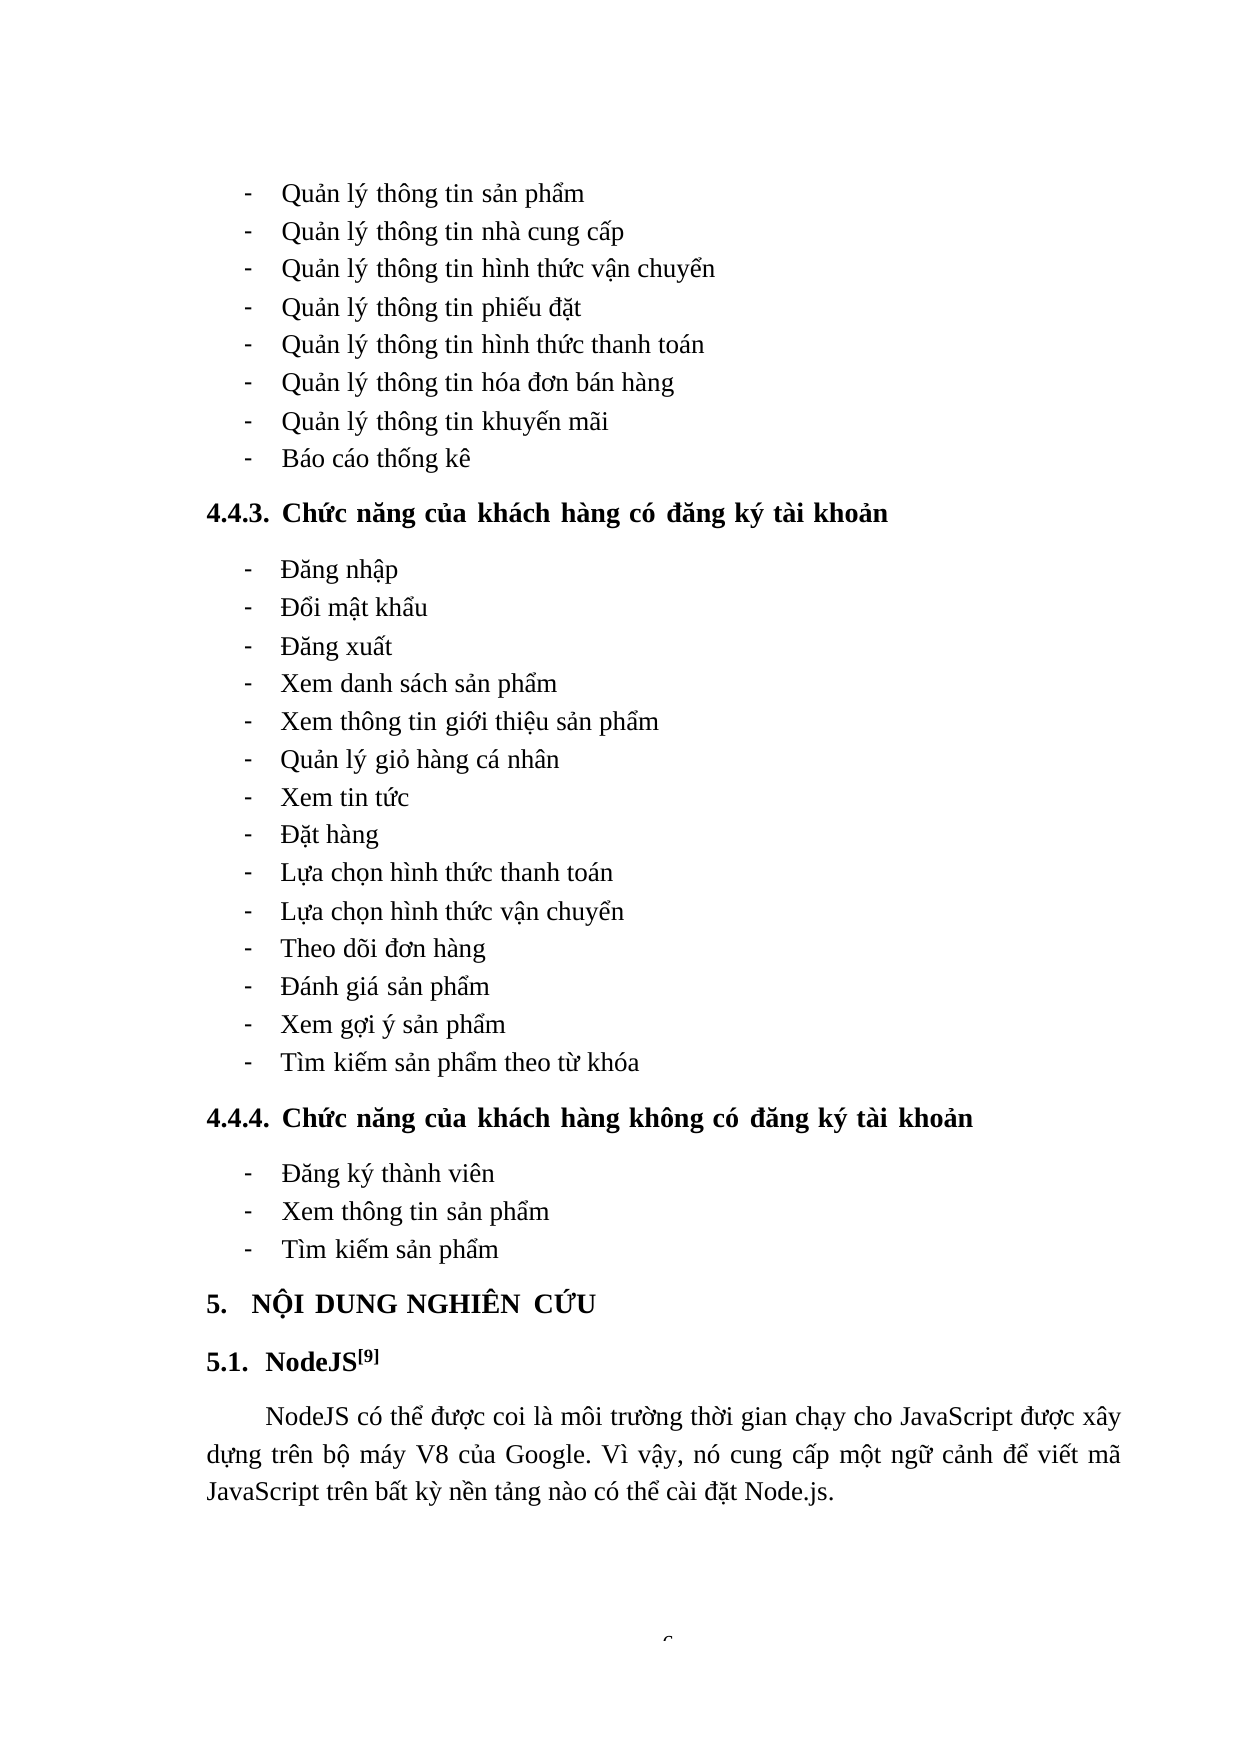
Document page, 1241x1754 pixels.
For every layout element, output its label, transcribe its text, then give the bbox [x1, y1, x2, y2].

list Quản lý giỏ hàng cá nhân [244, 743, 1136, 776]
list Quản lý thông tin hình thức vận chuyển [244, 251, 1136, 284]
list Xem thông tin sản phẩm [244, 1194, 1136, 1227]
list Tìm kiếm sản phẩm [244, 1232, 1136, 1266]
list Quản lý thông tin nhà cung cấp [244, 214, 1136, 247]
subtitle Chức năng của khách hàng không có đăng ký tài khoản [206, 1101, 1136, 1133]
list Quản lý thông tin phiếu đặt [244, 290, 1136, 323]
list Đăng ký thành viên [244, 1156, 1136, 1189]
list Đánh giá sản phẩm [244, 969, 1136, 1002]
list Quản lý thông tin hình thức thanh toán [244, 328, 1136, 361]
list NodeJS[9] [206, 1345, 1136, 1378]
list Đăng xuất [244, 629, 1136, 662]
text NodeJS có thể được coi là môi trường thời gian chạy cho JavaScript được xây dựng trên bộ máy V8 của Google. Vì vậy, nó cung cấp một ngữ cảnh để viết mã JavaScript trên bất kỳ nền tảng nào có thể cài đặt Node.js. [206, 1400, 1123, 1507]
list Quản lý thông tin sản phẩm [244, 176, 1136, 209]
list Xem tin tức [244, 780, 1136, 813]
list Tìm kiếm sản phẩm theo từ khóa [244, 1045, 1136, 1078]
subtitle NỘI DUNG NGHIÊN CỨU [206, 1287, 1136, 1319]
list Lựa chọn hình thức vận chuyển [244, 894, 1136, 927]
list Xem thông tin giới thiệu sản phẩm [244, 704, 1136, 737]
list Lựa chọn hình thức thanh toán [244, 855, 1136, 888]
list Đặt hàng [244, 818, 1136, 851]
list Theo dõi đơn hàng [244, 931, 1136, 964]
list Xem danh sách sản phẩm [244, 666, 1136, 699]
list Báo cáo thống kê [244, 441, 1136, 474]
list Đổi mật khẩu [244, 590, 1136, 623]
list Xem gợi ý sản phẩm [244, 1007, 1136, 1041]
list Quản lý thông tin khuyến mãi [244, 404, 1136, 437]
subtitle Chức năng của khách hàng có đăng ký tài khoản [206, 496, 1136, 528]
list Quản lý thông tin hóa đơn bán hàng [244, 365, 1136, 398]
list Đăng nhập [244, 553, 1136, 586]
